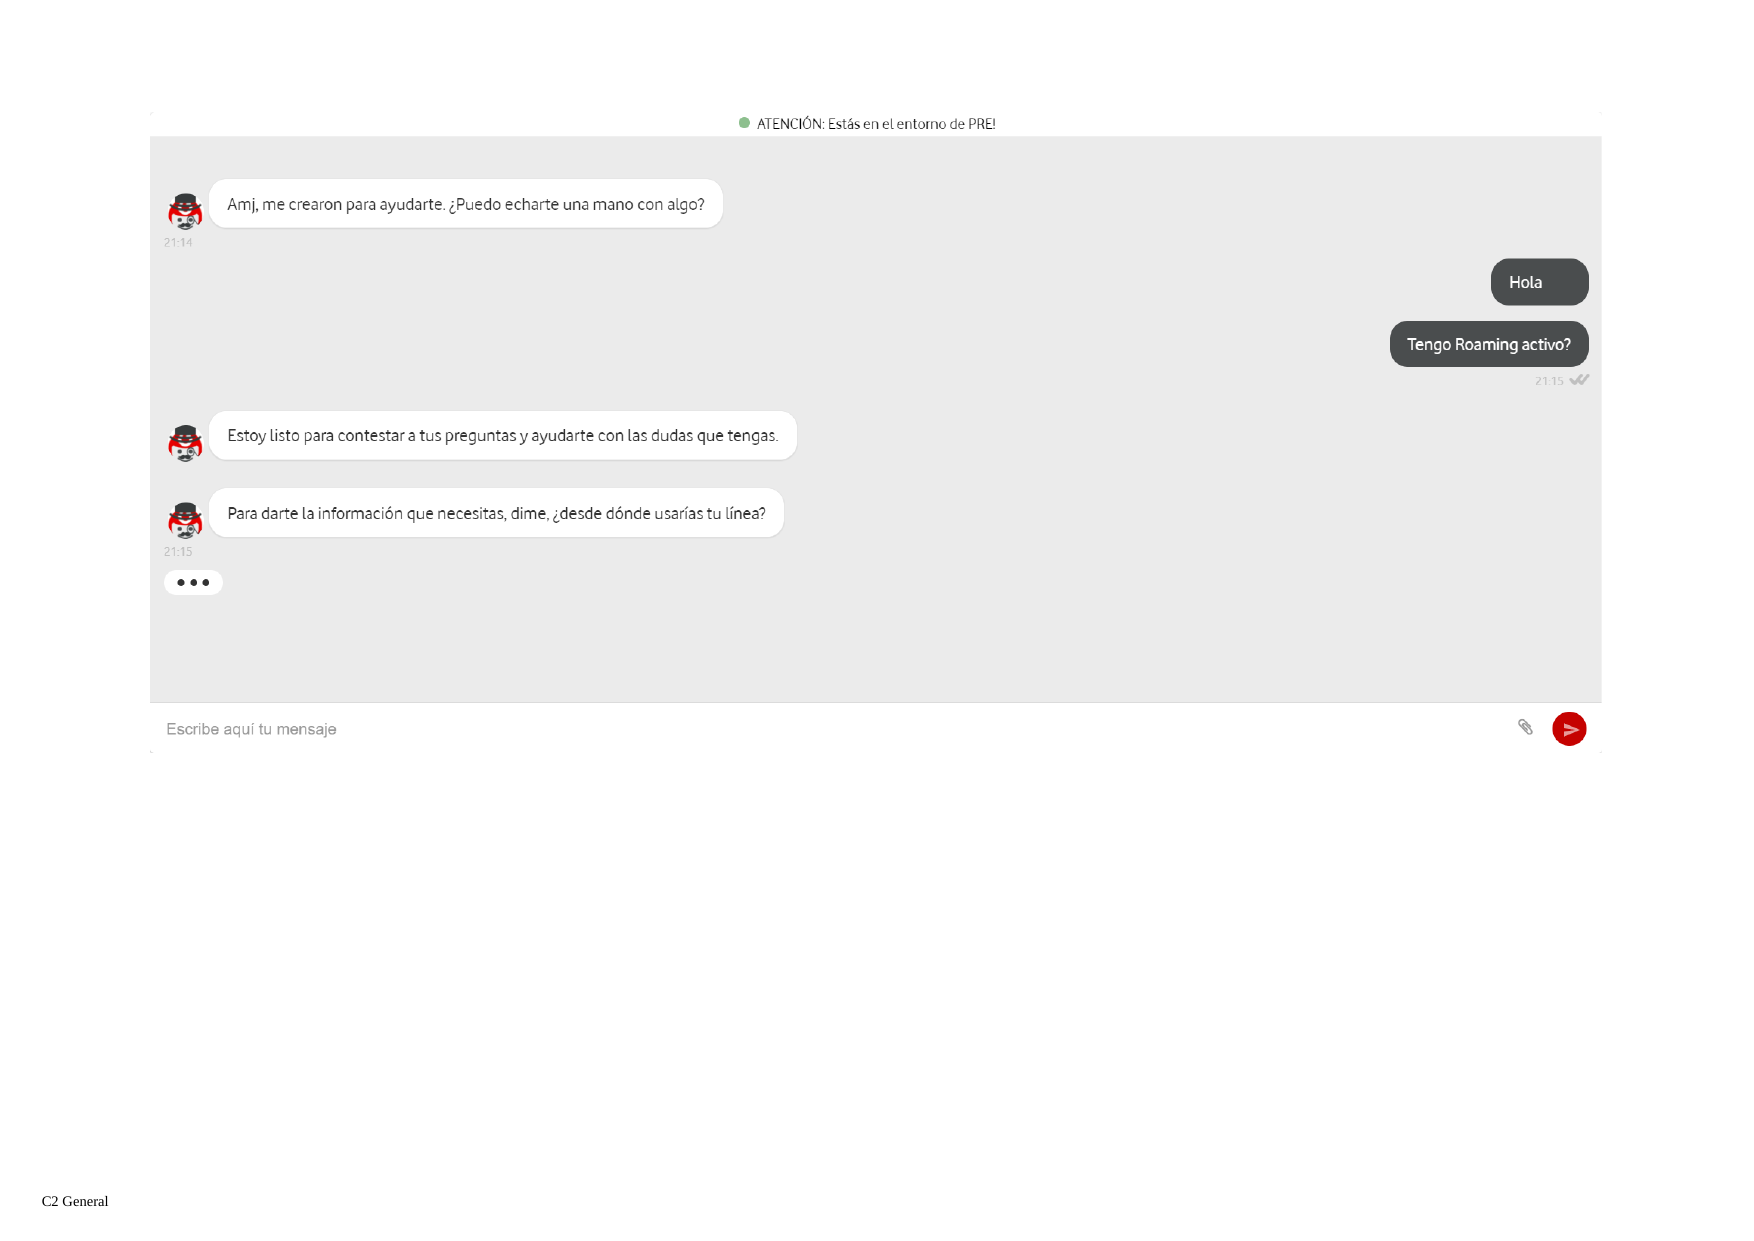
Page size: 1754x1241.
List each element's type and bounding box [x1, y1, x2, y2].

picture [150, 112, 1602, 753]
